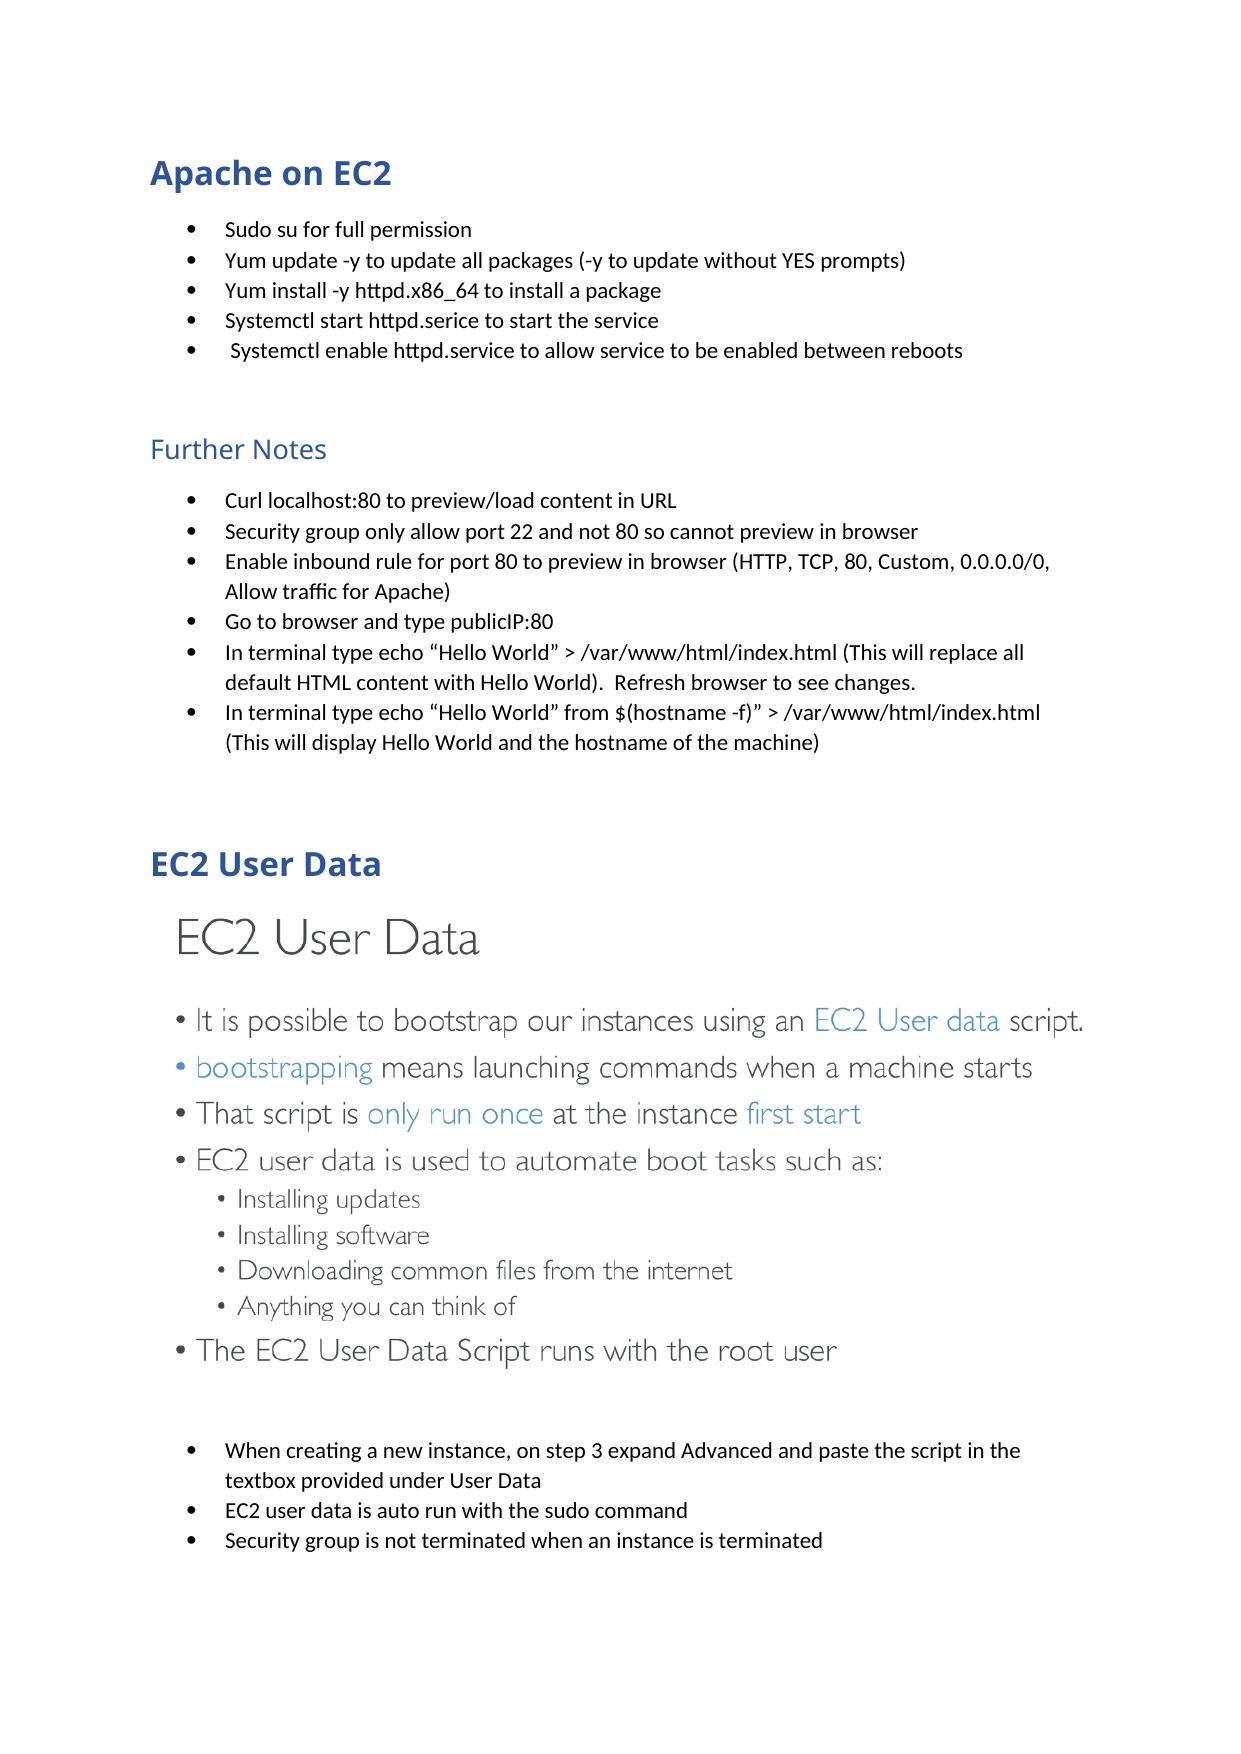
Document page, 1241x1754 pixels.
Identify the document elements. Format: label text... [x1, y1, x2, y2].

list Systemctl enable httpd.service to allow service to be enabled between reboots [187, 336, 1090, 364]
list Systemctl start httpd.serice to start the service [187, 306, 1090, 334]
text Further Notes [150, 430, 1090, 467]
list Go to browser and type publicIP:80 [187, 607, 1090, 636]
list EC2 user data is auto run with the sudo command [187, 1496, 1090, 1524]
list In terminal type echo “Hello World” from $(hostname -f)” > /var/www/html/index.html (This will display Hello World and the hostname of the machine) [187, 698, 1090, 756]
list In terminal type echo “Hello World” > /var/www/html/index.html (This will replace all default HTML content with Hello World). Refresh browser to see changes. [187, 638, 1090, 696]
text Apache on EC2 [150, 150, 1090, 195]
text EC2 User Data [150, 841, 1090, 886]
list Curl localhost:80 to preview/load content in URL [187, 487, 1090, 515]
list Security group only allow port 22 and not 80 so cannot preview in browser [187, 517, 1090, 545]
list Security group is not terminated when an instance is terminated [187, 1526, 1090, 1554]
picture [150, 906, 1091, 1371]
list Yum install -y httpd.x86_64 to install a package [187, 276, 1090, 304]
list Yum update -y to update all packages (-y to update without YES prompts) [187, 246, 1090, 274]
list Sudo su for full permission [187, 216, 1090, 244]
list When creating a new instance, on step 3 expand Advanced and paste the script in the textbox provided under User Data [187, 1436, 1090, 1494]
list Enable inbound rule for port 80 to preview in browser (HTTP, TCP, 80, Custom, 0.0.0.0/0, Allow traffic for Apache) [187, 547, 1090, 605]
